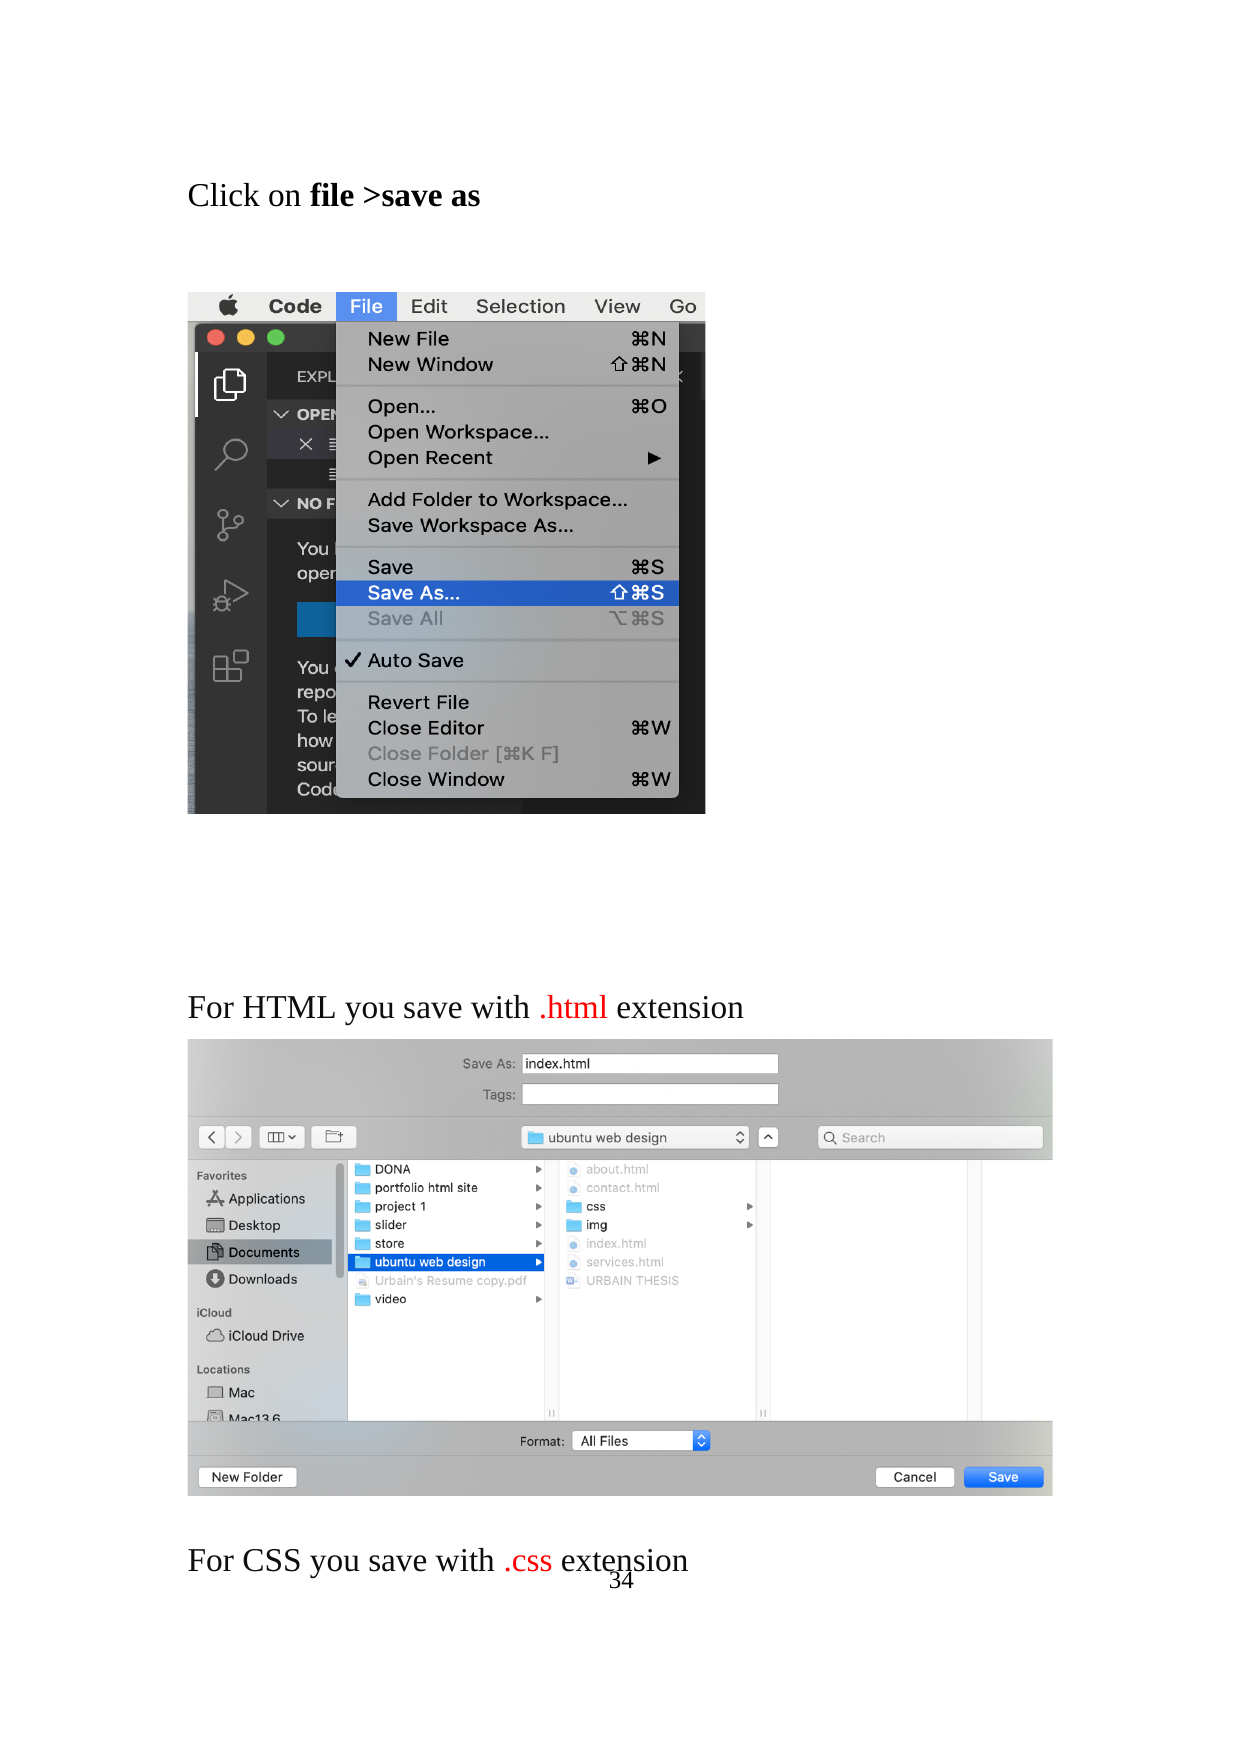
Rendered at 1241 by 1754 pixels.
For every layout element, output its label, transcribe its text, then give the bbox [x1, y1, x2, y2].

picture [187, 1039, 1053, 1496]
text Click on file >save as [187, 162, 1053, 227]
text For CSS you save with .css extension [187, 1527, 1053, 1592]
picture [187, 292, 706, 814]
text For HTML you save with .html extension [187, 974, 1053, 1039]
